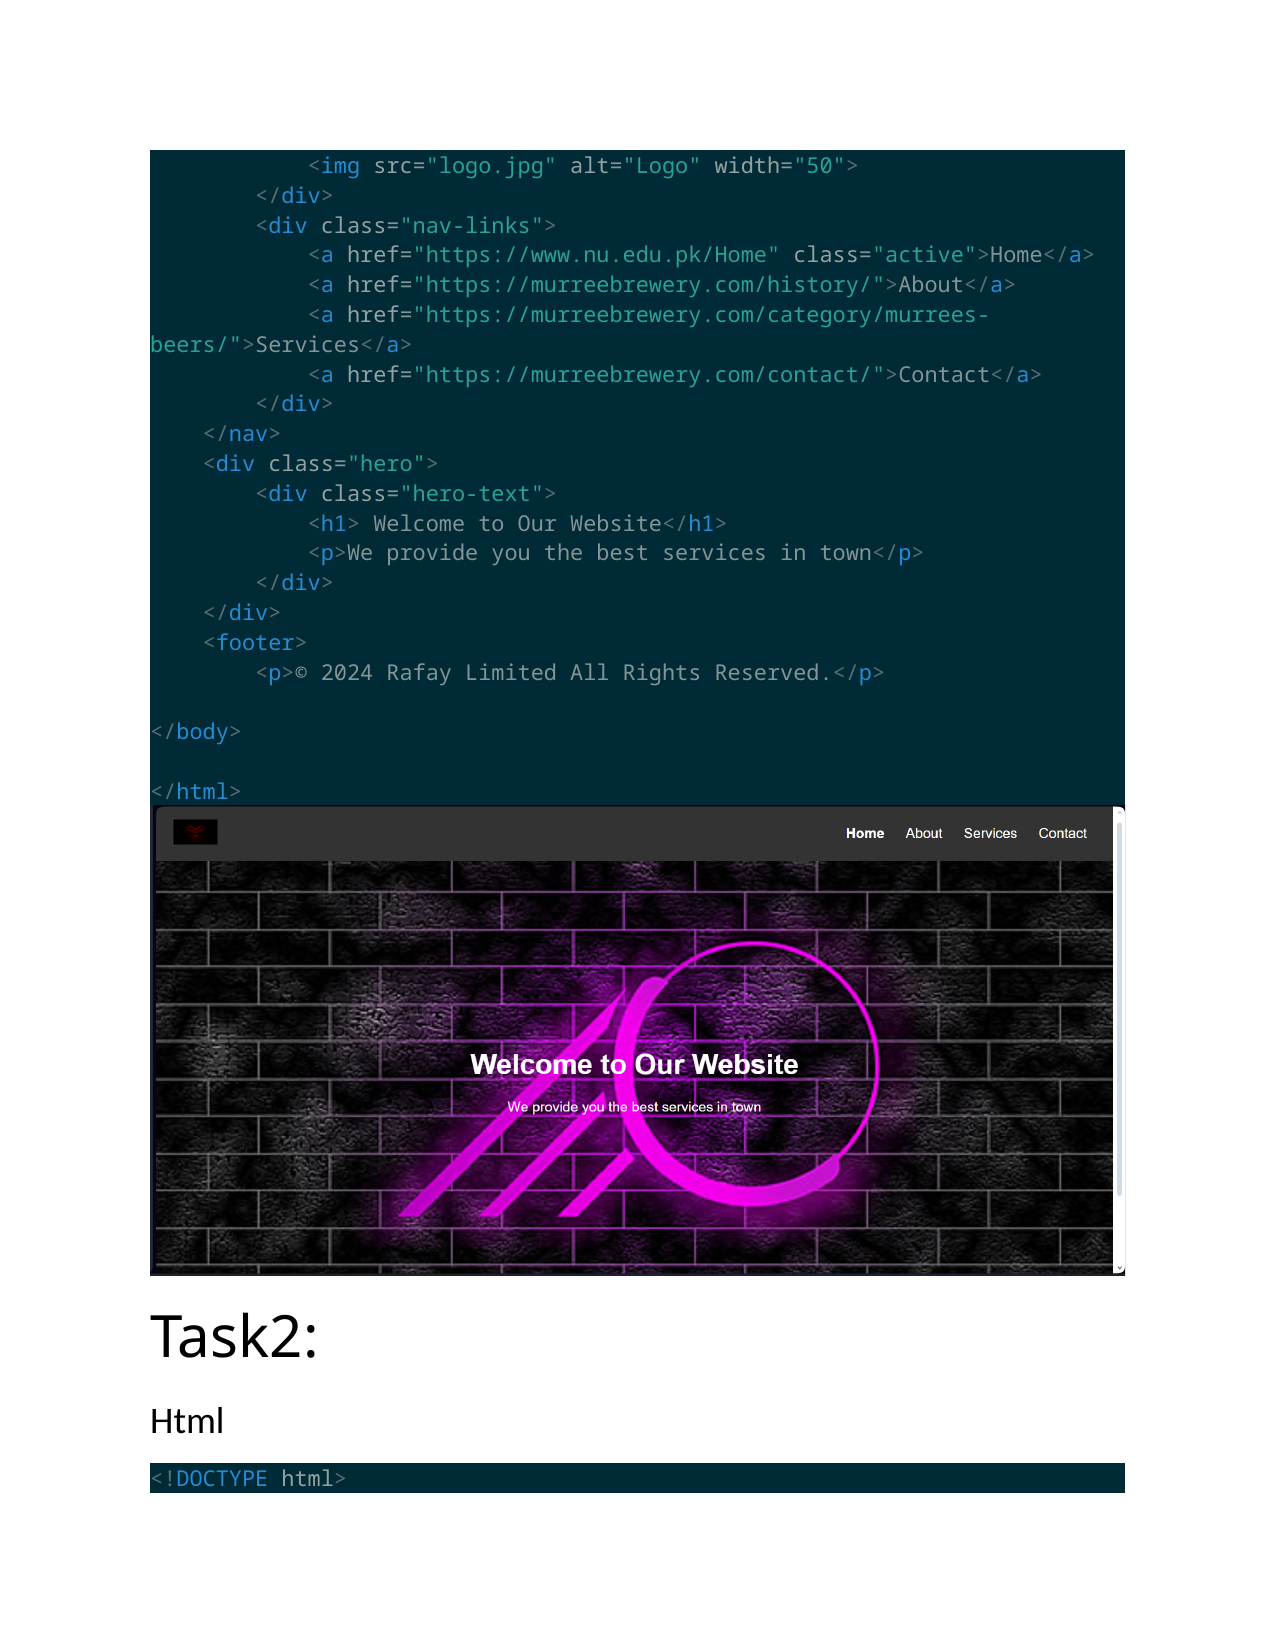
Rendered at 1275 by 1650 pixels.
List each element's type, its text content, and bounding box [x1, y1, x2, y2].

text <div class="nav-links"> [150, 209, 1125, 239]
text <a href="https://murreebrewery.com/history/">About</a> [150, 269, 1125, 299]
text </nav> [150, 418, 1125, 448]
text <h1> Welcome to Our Website</h1> [150, 507, 1125, 537]
text </body> [150, 716, 1125, 746]
text </div> [150, 180, 1125, 209]
text <div class="hero-text"> [150, 478, 1125, 507]
text </div> [150, 597, 1125, 627]
text <a href="https://murreebrewery.com/contact/">Contact</a> [150, 358, 1125, 388]
text </div> [150, 388, 1125, 418]
text <footer> [150, 627, 1125, 656]
text </div> [150, 567, 1125, 597]
text <p>© 2024 Rafay Limited All Rights Reserved.</p> [150, 656, 1125, 686]
text <div class="hero"> [150, 448, 1125, 478]
text <!DOCTYPE html> [150, 1463, 1125, 1493]
picture [150, 806, 1125, 1276]
text Html [150, 1397, 1125, 1443]
text <a href="https://murreebrewery.com/category/murrees-beers/">Services</a> [150, 299, 1125, 358]
text <a href="https://www.nu.edu.pk/Home" class="active">Home</a> [150, 239, 1125, 269]
text <img src="logo.jpg" alt="Logo" width="50"> [150, 150, 1125, 180]
text </html> [150, 776, 1125, 805]
text Task2: [150, 1295, 1125, 1374]
text <p>We provide you the best services in town</p> [150, 537, 1125, 567]
